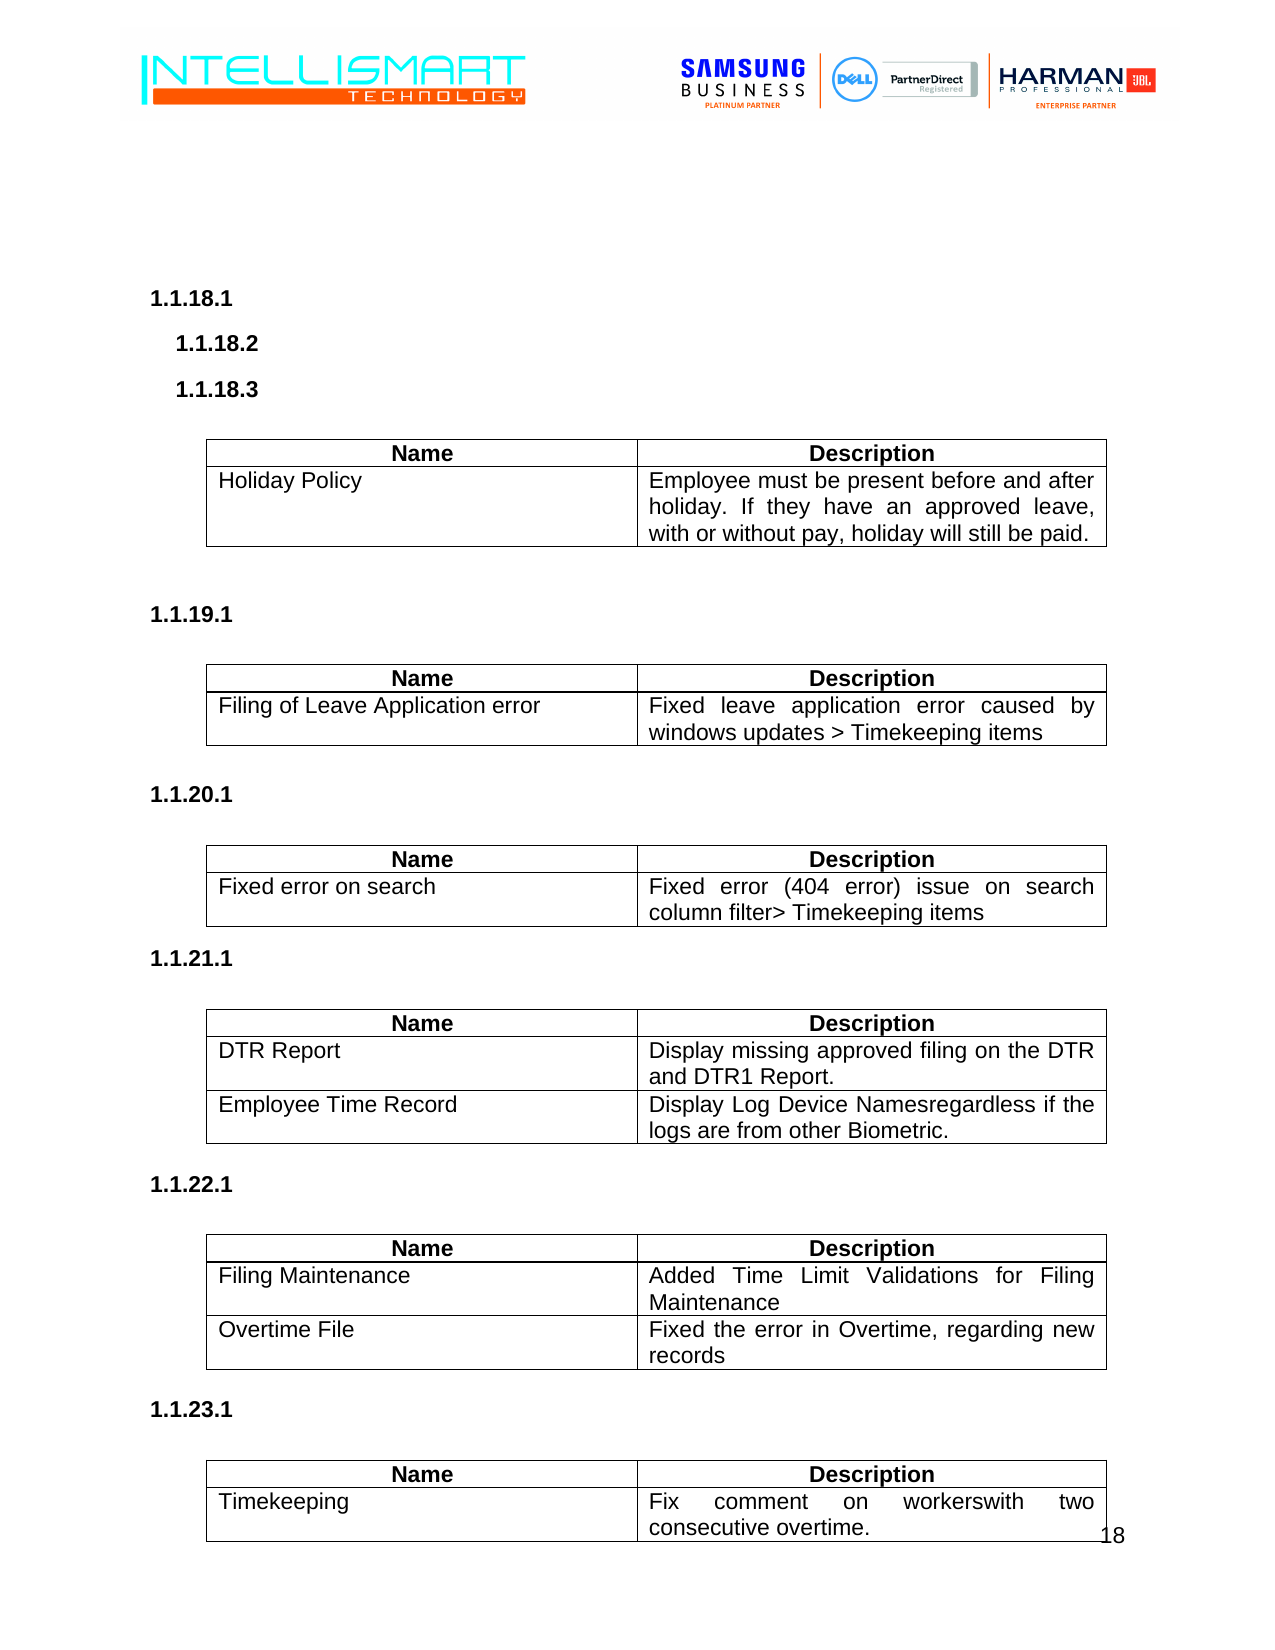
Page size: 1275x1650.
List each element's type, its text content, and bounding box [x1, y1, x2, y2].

table_header Description [638, 440, 1106, 466]
table_cell Overtime File [207, 1316, 637, 1369]
table_cell Timekeeping [207, 1488, 637, 1541]
table_cell Fix comment on workerswith two consecutive overtime. [638, 1488, 1106, 1541]
table_cell Filing of Leave Application error [207, 693, 637, 745]
table_cell Holiday Policy [207, 467, 637, 546]
text 1.1.18.2 [150, 330, 1125, 357]
table_header Name [207, 1461, 637, 1487]
table_header Description [638, 846, 1106, 872]
table_cell Employee must be present before and after holiday. If they have an approved leave, with or without pay, holiday will still be paid. [638, 467, 1106, 546]
table_header Name [207, 440, 637, 466]
table_header Name [207, 1235, 637, 1261]
table_cell Employee Time Record [207, 1091, 637, 1143]
table_header Name [207, 665, 637, 691]
text 1.1.18.3 [150, 376, 1125, 402]
text 1.1.19.1 [150, 601, 1125, 627]
table_header Description [638, 1235, 1106, 1261]
table_cell Added Time Limit Validations for Filing Maintenance [638, 1263, 1106, 1315]
table_header Name [207, 846, 637, 872]
table_cell DTR Report [207, 1037, 637, 1089]
table_cell Fixed error on search [207, 873, 637, 926]
text 1.1.22.1 [150, 1171, 1125, 1197]
table_cell Filing Maintenance [207, 1263, 637, 1315]
table_header Name [207, 1010, 637, 1036]
table_header Description [638, 1461, 1106, 1487]
picture [120, 27, 1180, 121]
table_cell Fixed leave application error caused by windows updates > Timekeeping items [638, 693, 1106, 745]
table_cell Fixed error (404 error) issue on search column filter> Timekeeping items [638, 873, 1106, 926]
table_cell Display Log Device Namesregardless if the logs are from other Biometric. [638, 1091, 1106, 1143]
text 1.1.18.1 [150, 285, 1125, 312]
table_header Description [638, 665, 1106, 691]
text 1.1.21.1 [150, 872, 1125, 972]
table_header Description [638, 1010, 1106, 1036]
table_cell Fixed the error in Overtime, regarding new records [638, 1316, 1106, 1369]
table_cell Display missing approved filing on the DTR and DTR1 Report. [638, 1037, 1106, 1089]
text 1.1.23.1 [150, 1396, 1125, 1423]
text 1.1.20.1 [150, 781, 1125, 808]
